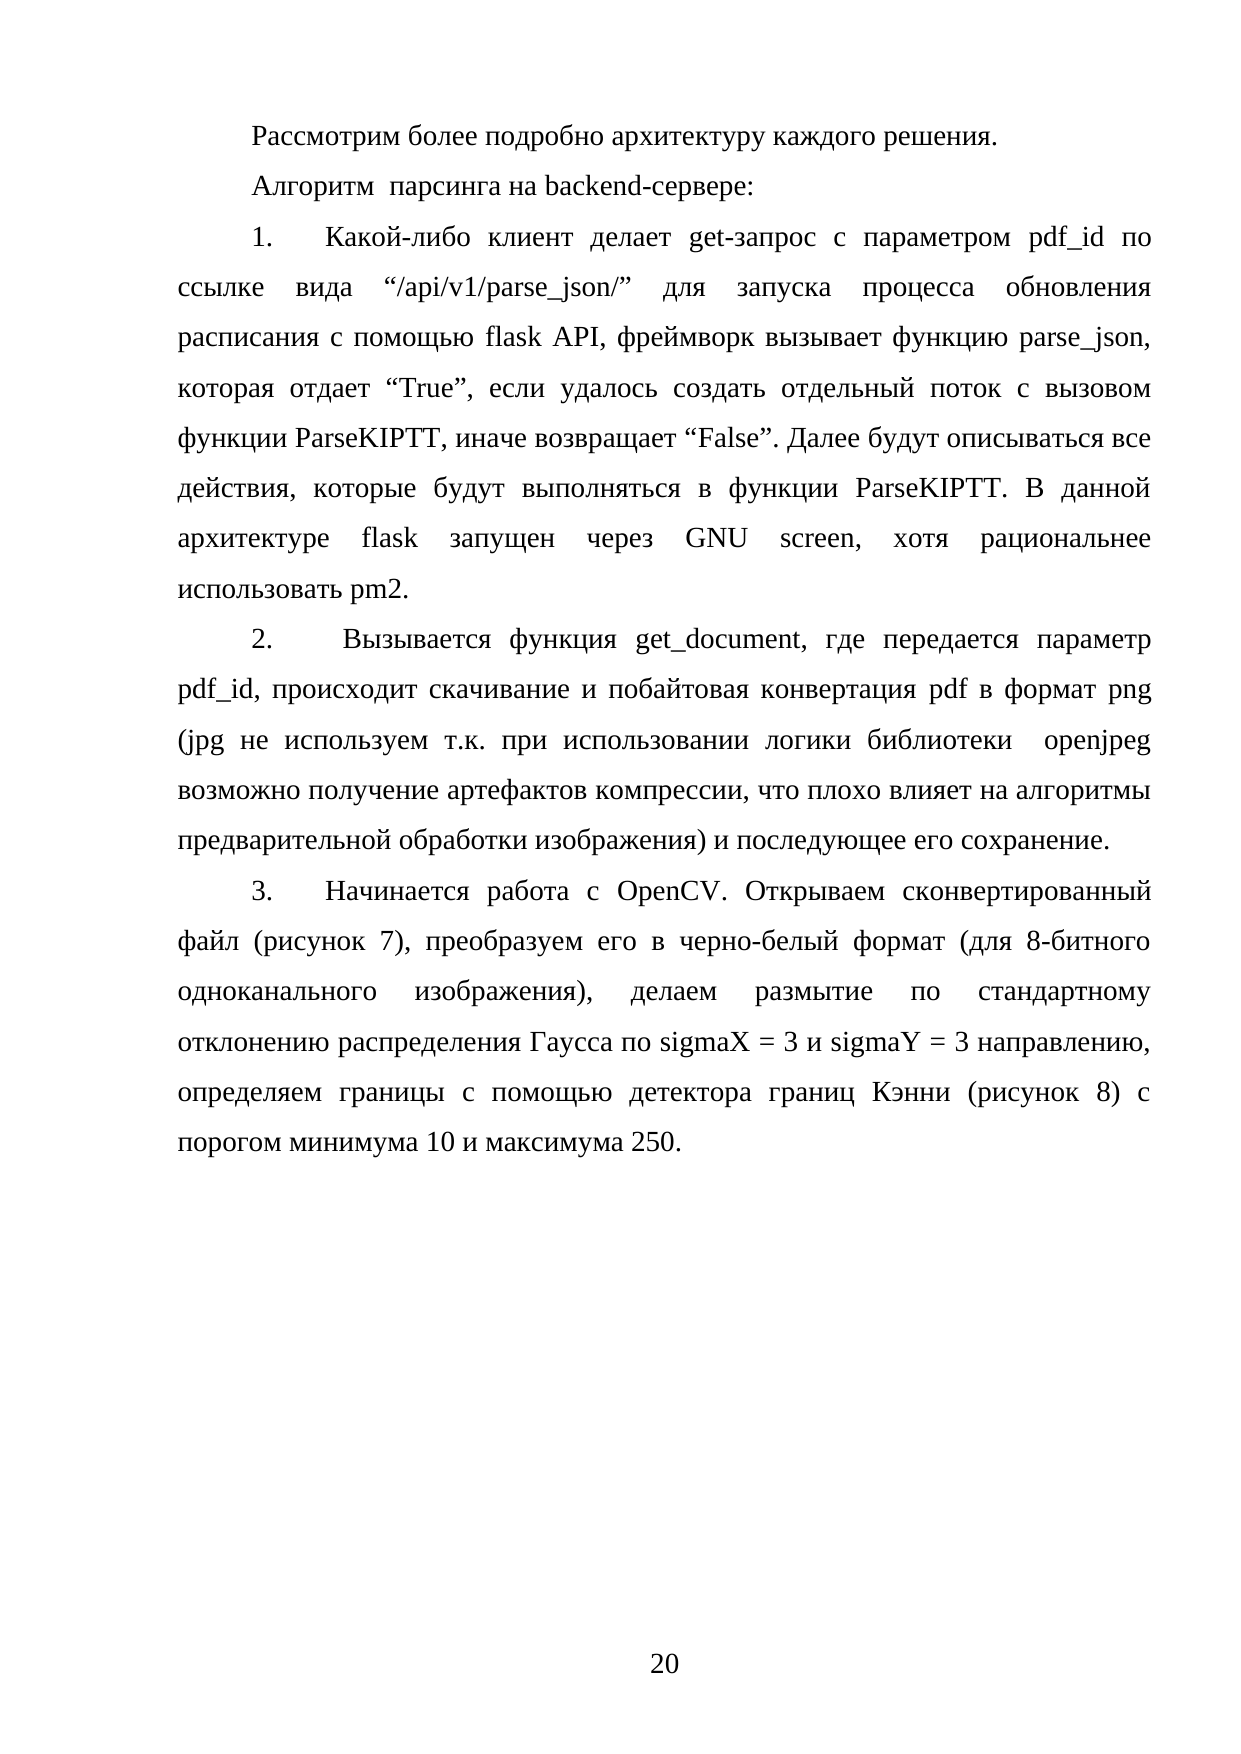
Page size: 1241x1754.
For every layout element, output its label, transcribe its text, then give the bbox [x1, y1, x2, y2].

list Вызывается функция get_document, где передается параметр pdf_id, происходит скачивание и побайтовая конвертация pdf в формат png (jpg не используем т.к. при использовании логики библиотеки openjpeg возможно получение артефактов компрессии, что плохо влияет на алгоритмы предварительной обработки изображения) и последующее его сохранение. [177, 621, 1152, 856]
list Какой-либо клиент делает get-запрос с параметром pdf_id по ссылке вида “/api/v1/parse_json/” для запуска процесса обновления расписания с помощью flask API, фреймворк вызывает функцию parse_json, которая отдает “True”, если удалось создать отдельный поток с вызовом функции ParseKIPTT, иначе возвращает “False”. Далее будут описываться все действия, которые будут выполняться в функции ParseKIPTT. В данной архитектуре flask запущен через GNU screen, хотя рациональнее использовать pm2. [177, 219, 1152, 604]
text Рассмотрим более подробно архитектуру каждого решения. [177, 118, 1152, 152]
list Начинается работа с OpenCV. Открываем сконвертированный файл (рисунок 7), преобразуем его в черно-белый формат (для 8-битного одноканального изображения), делаем размытие по стандартному отклонению распределения Гаусса по sigmaX = 3 и sigmaY = 3 направлению, определяем границы с помощью детектора границ Кэнни (рисунок 8) с порогом минимума 10 и максимума 250. [177, 873, 1152, 1158]
text Алгоритм парсинга на backend-сервере: [177, 168, 1152, 202]
